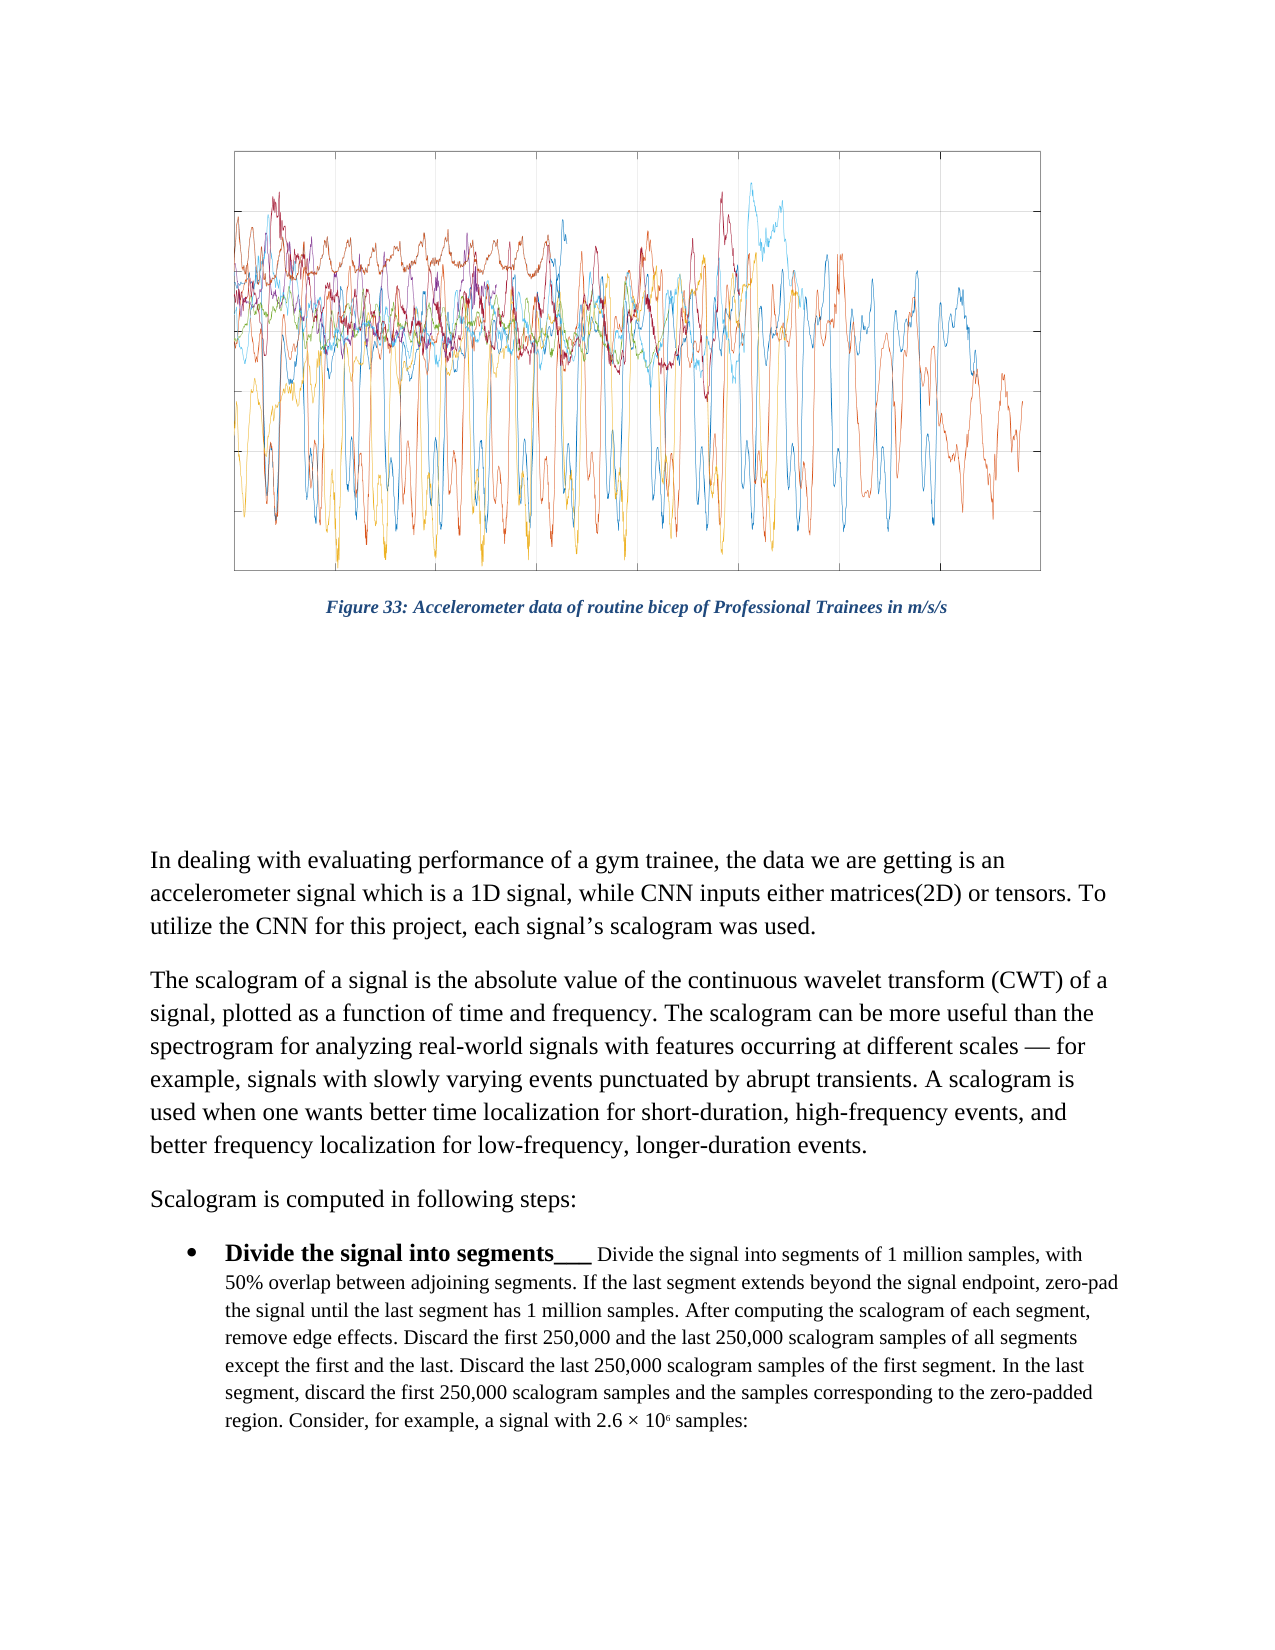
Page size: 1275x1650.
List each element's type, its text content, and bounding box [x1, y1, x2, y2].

text Figure 33: Accelerometer data of routine bicep of Professional Trainees in m/s/s [150, 596, 1125, 617]
text In dealing with evaluating performance of a gym trainee, the data we are getting is an accelerometer signal which is a 1D signal, while CNN inputs either matrices(2D) or tensors. To utilize the CNN for this project, each signal’s scalogram was used. [150, 845, 1125, 940]
text The scalogram of a signal is the absolute value of the continuous wavelet transform (CWT) of a signal, plotted as a function of time and frequency. The scalogram can be more useful than the spectrogram for analyzing real-world signals with features occurring at different scales — for example, signals with slowly varying events punctuated by abrupt transients. A scalogram is used when one wants better time localization for short-duration, high-frequency events, and better frequency localization for low-frequency, longer-duration events. [150, 965, 1125, 1159]
list Divide the signal into segments___ Divide the signal into segments of 1 million samples, with 50% overlap between adjoining segments. If the last segment extends beyond the signal endpoint, zero-pad the signal until the last segment has 1 million samples. After computing the scalogram of each segment, remove edge effects. Discard the first 250,000 and the last 250,000 scalogram samples of all segments except the first and the last. Discard the last 250,000 scalogram samples of the first segment. In the last segment, discard the first 250,000 scalogram samples and the samples corresponding to the zero-padded region. Consider, for example, a signal with 2.6 × 106 samples: [187, 1238, 1125, 1432]
picture [233, 150, 1042, 571]
text Scalogram is computed in following steps: [150, 1184, 1125, 1212]
